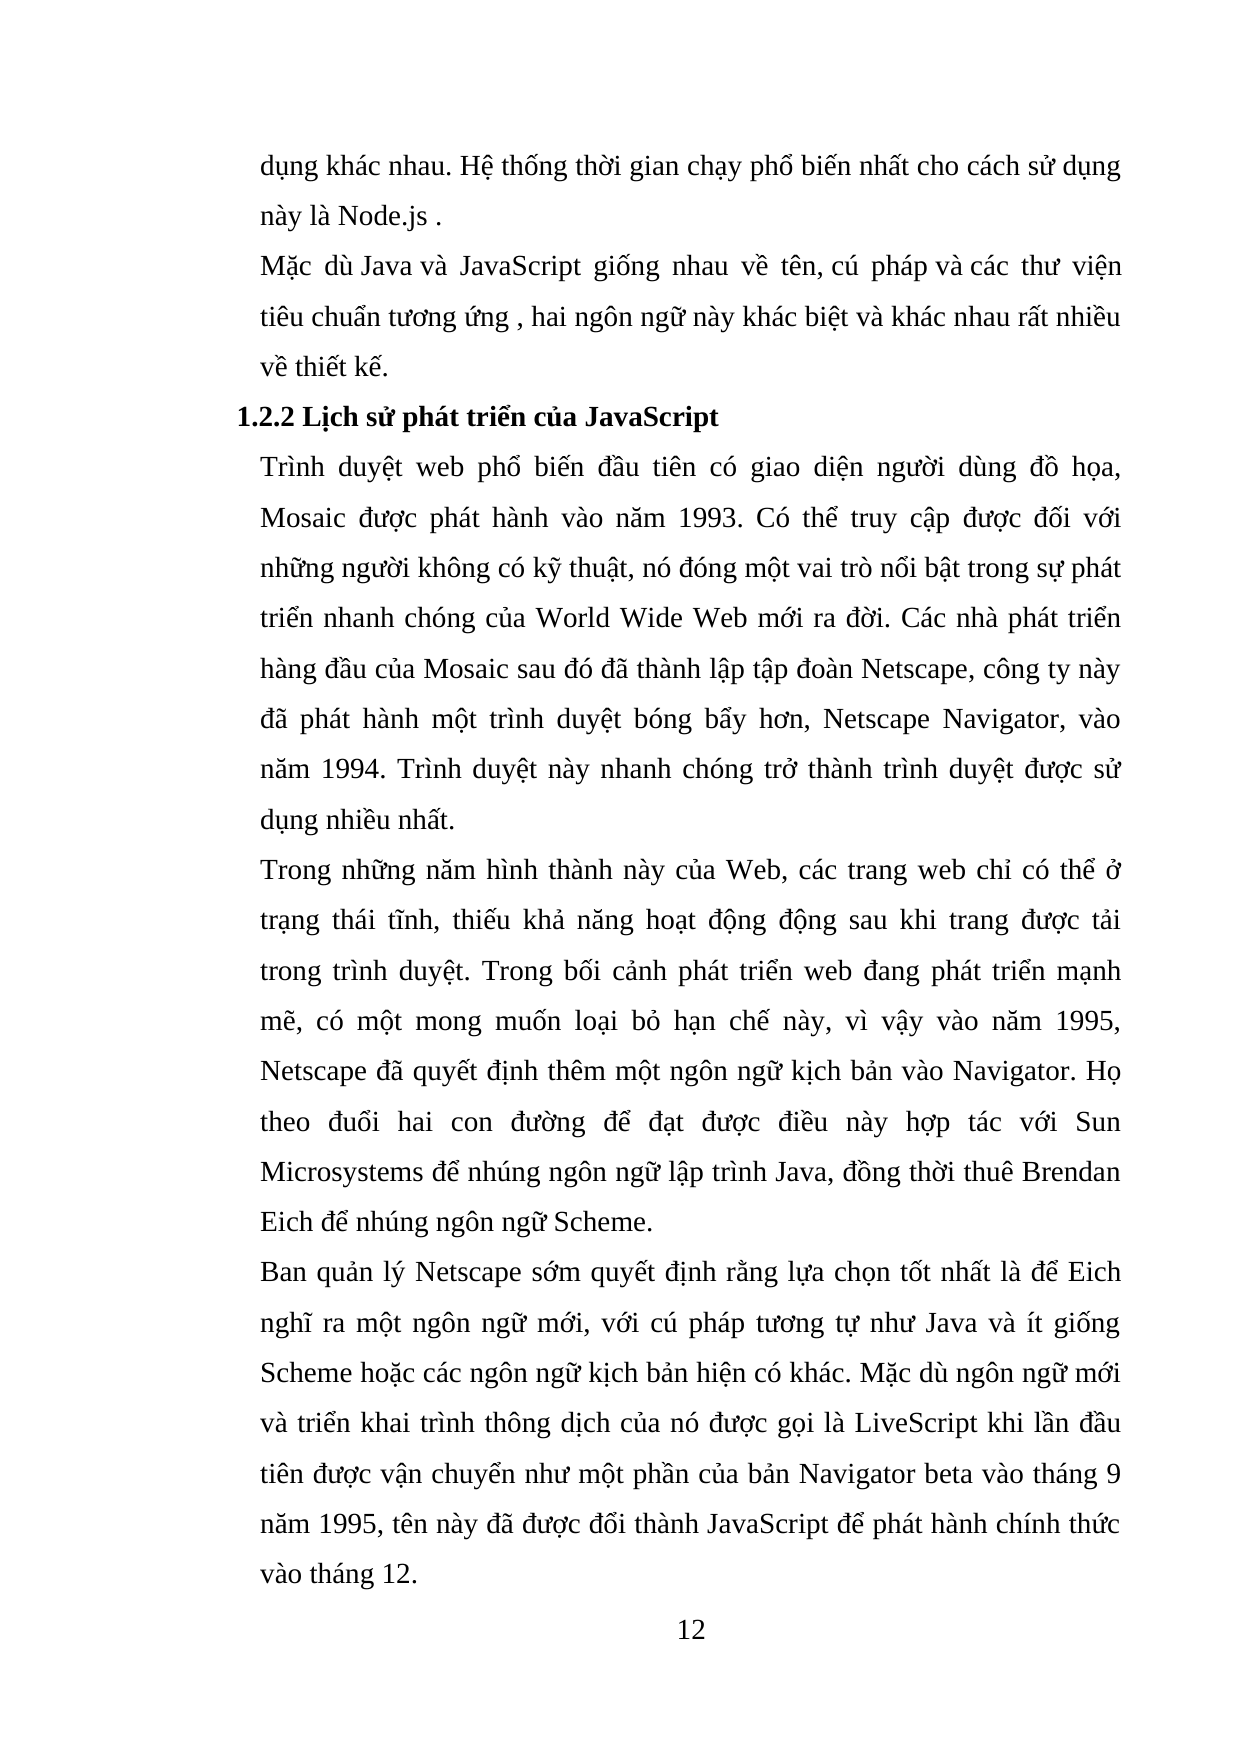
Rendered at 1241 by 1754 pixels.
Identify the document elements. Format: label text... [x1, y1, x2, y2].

text Trình duyệt web phổ biến đầu tiên có giao diện người dùng đồ họa, Mosaic được phát hành vào năm 1993. Có thể truy cập được đối với những người không có kỹ thuật, nó đóng một vai trò nổi bật trong sự phát triển nhanh chóng của World Wide Web mới ra đời. Các nhà phát triển hàng đầu của Mosaic sau đó đã thành lập tập đoàn Netscape, công ty này đã phát hành một trình duyệt bóng bẩy hơn, Netscape Navigator, vào năm 1994. Trình duyệt này nhanh chóng trở thành trình duyệt được sử dụng nhiều nhất. [260, 449, 1122, 835]
text Mặc dù Java và JavaScript giống nhau về tên, cú pháp và các thư viện tiêu chuẩn tương ứng , hai ngôn ngữ này khác biệt và khác nhau rất nhiều về thiết kế. [260, 248, 1122, 382]
subtitle 1.2.2 Lịch sử phát triển của JavaScript [236, 399, 1122, 433]
text Trong những năm hình thành này của Web, các trang web chỉ có thể ở trạng thái tĩnh, thiếu khả năng hoạt động động sau khi trang được tải trong trình duyệt. Trong bối cảnh phát triển web đang phát triển mạnh mẽ, có một mong muốn loại bỏ hạn chế này, vì vậy vào năm 1995, Netscape đã quyết định thêm một ngôn ngữ kịch bản vào Navigator. Họ theo đuổi hai con đường để đạt được điều này hợp tác với Sun Microsystems để nhúng ngôn ngữ lập trình Java, đồng thời thuê Brendan Eich để nhúng ngôn ngữ Scheme. [260, 852, 1122, 1238]
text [260, 148, 1122, 232]
text Ban quản lý Netscape sớm quyết định rằng lựa chọn tốt nhất là để Eich nghĩ ra một ngôn ngữ mới, với cú pháp tương tự như Java và ít giống Scheme hoặc các ngôn ngữ kịch bản hiện có khác. Mặc dù ngôn ngữ mới và triển khai trình thông dịch của nó được gọi là LiveScript khi lần đầu tiên được vận chuyển như một phần của bản Navigator beta vào tháng 9 năm 1995, tên này đã được đổi thành JavaScript để phát hành chính thức vào tháng 12. [260, 1254, 1122, 1590]
